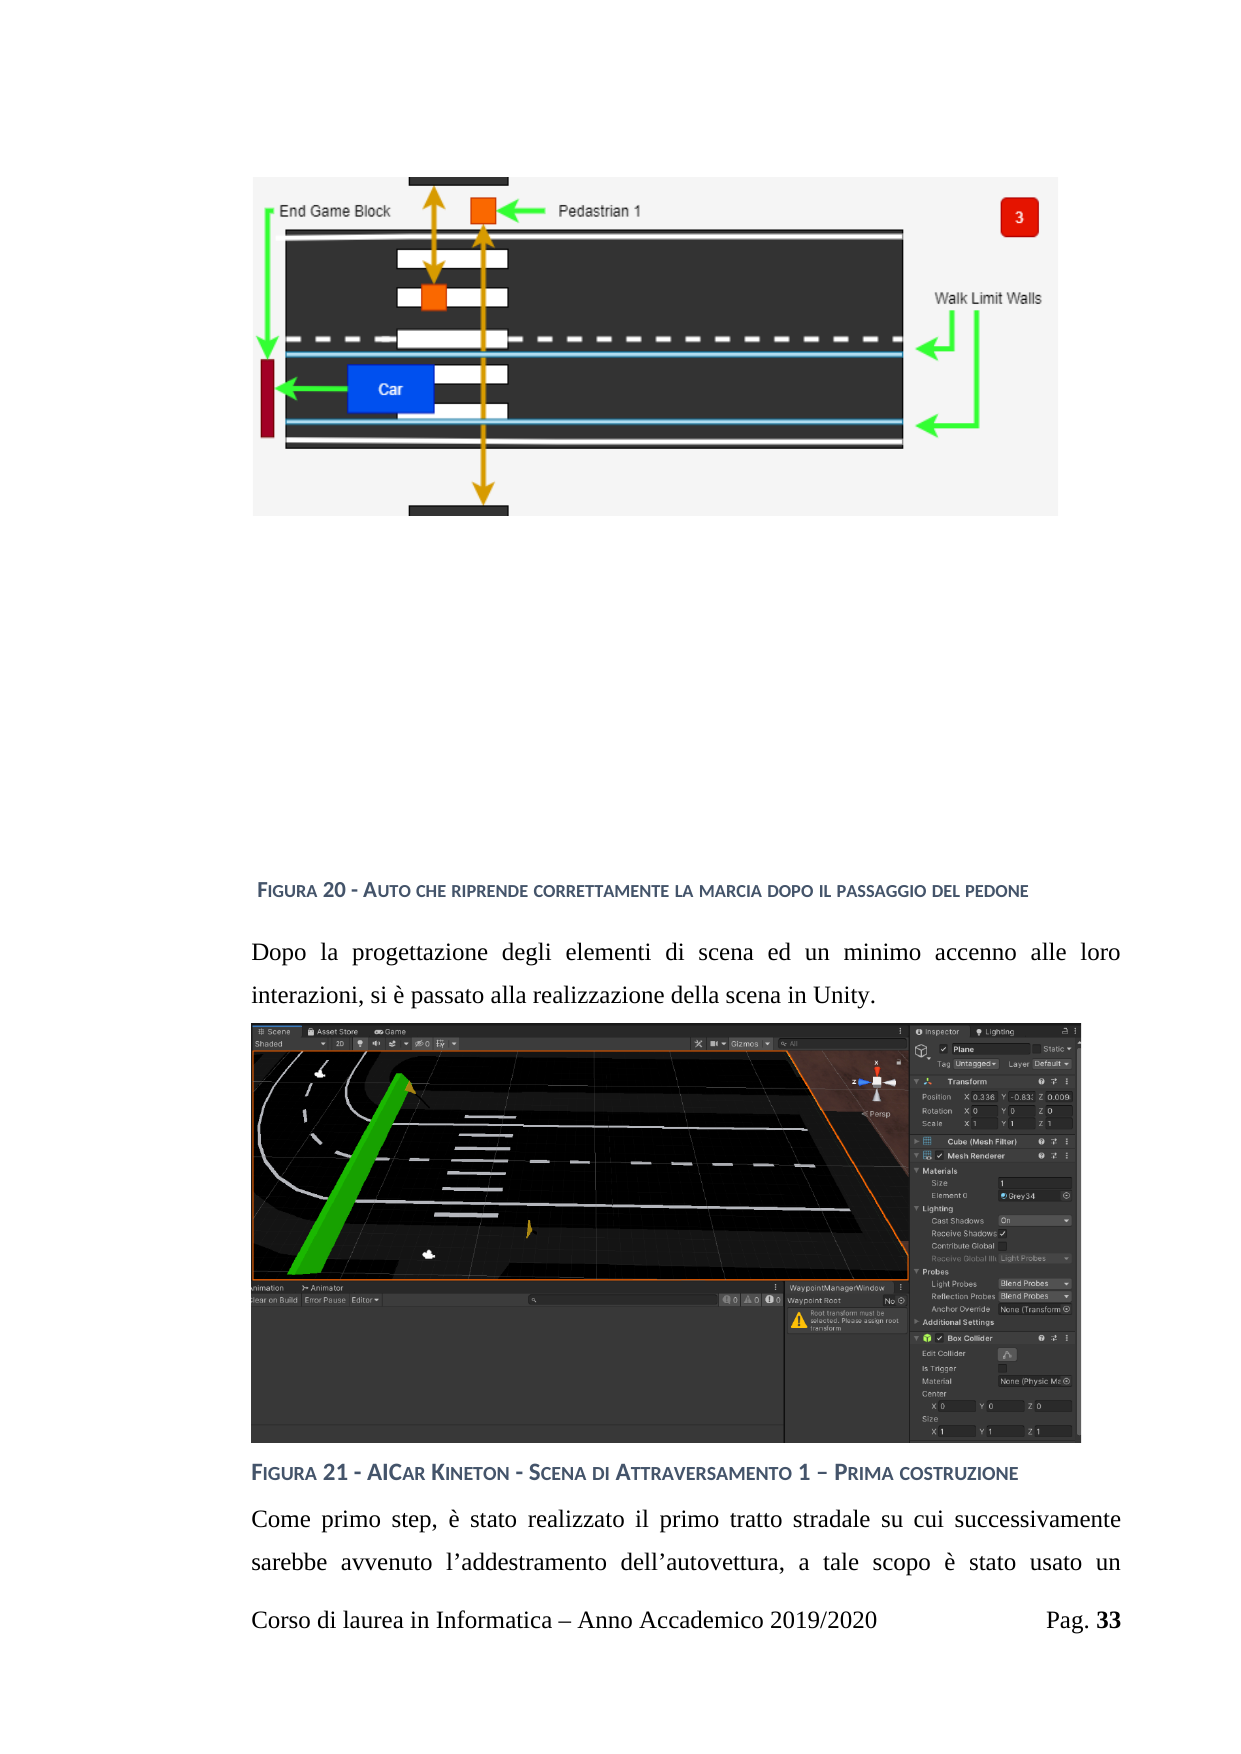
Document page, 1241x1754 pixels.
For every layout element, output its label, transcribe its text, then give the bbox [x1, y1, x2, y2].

text Figura 21 - AICar Kineton - Scena di Attraversamento 1 – Prima costruzione [251, 1457, 1122, 1487]
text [251, 1504, 1122, 1576]
picture [251, 177, 1057, 515]
text Dopo la progettazione degli elementi di scena ed un minimo accenno alle loro interazioni, si è passato alla realizzazione della scena in Unity. [251, 880, 1122, 1009]
picture [251, 1023, 1082, 1443]
